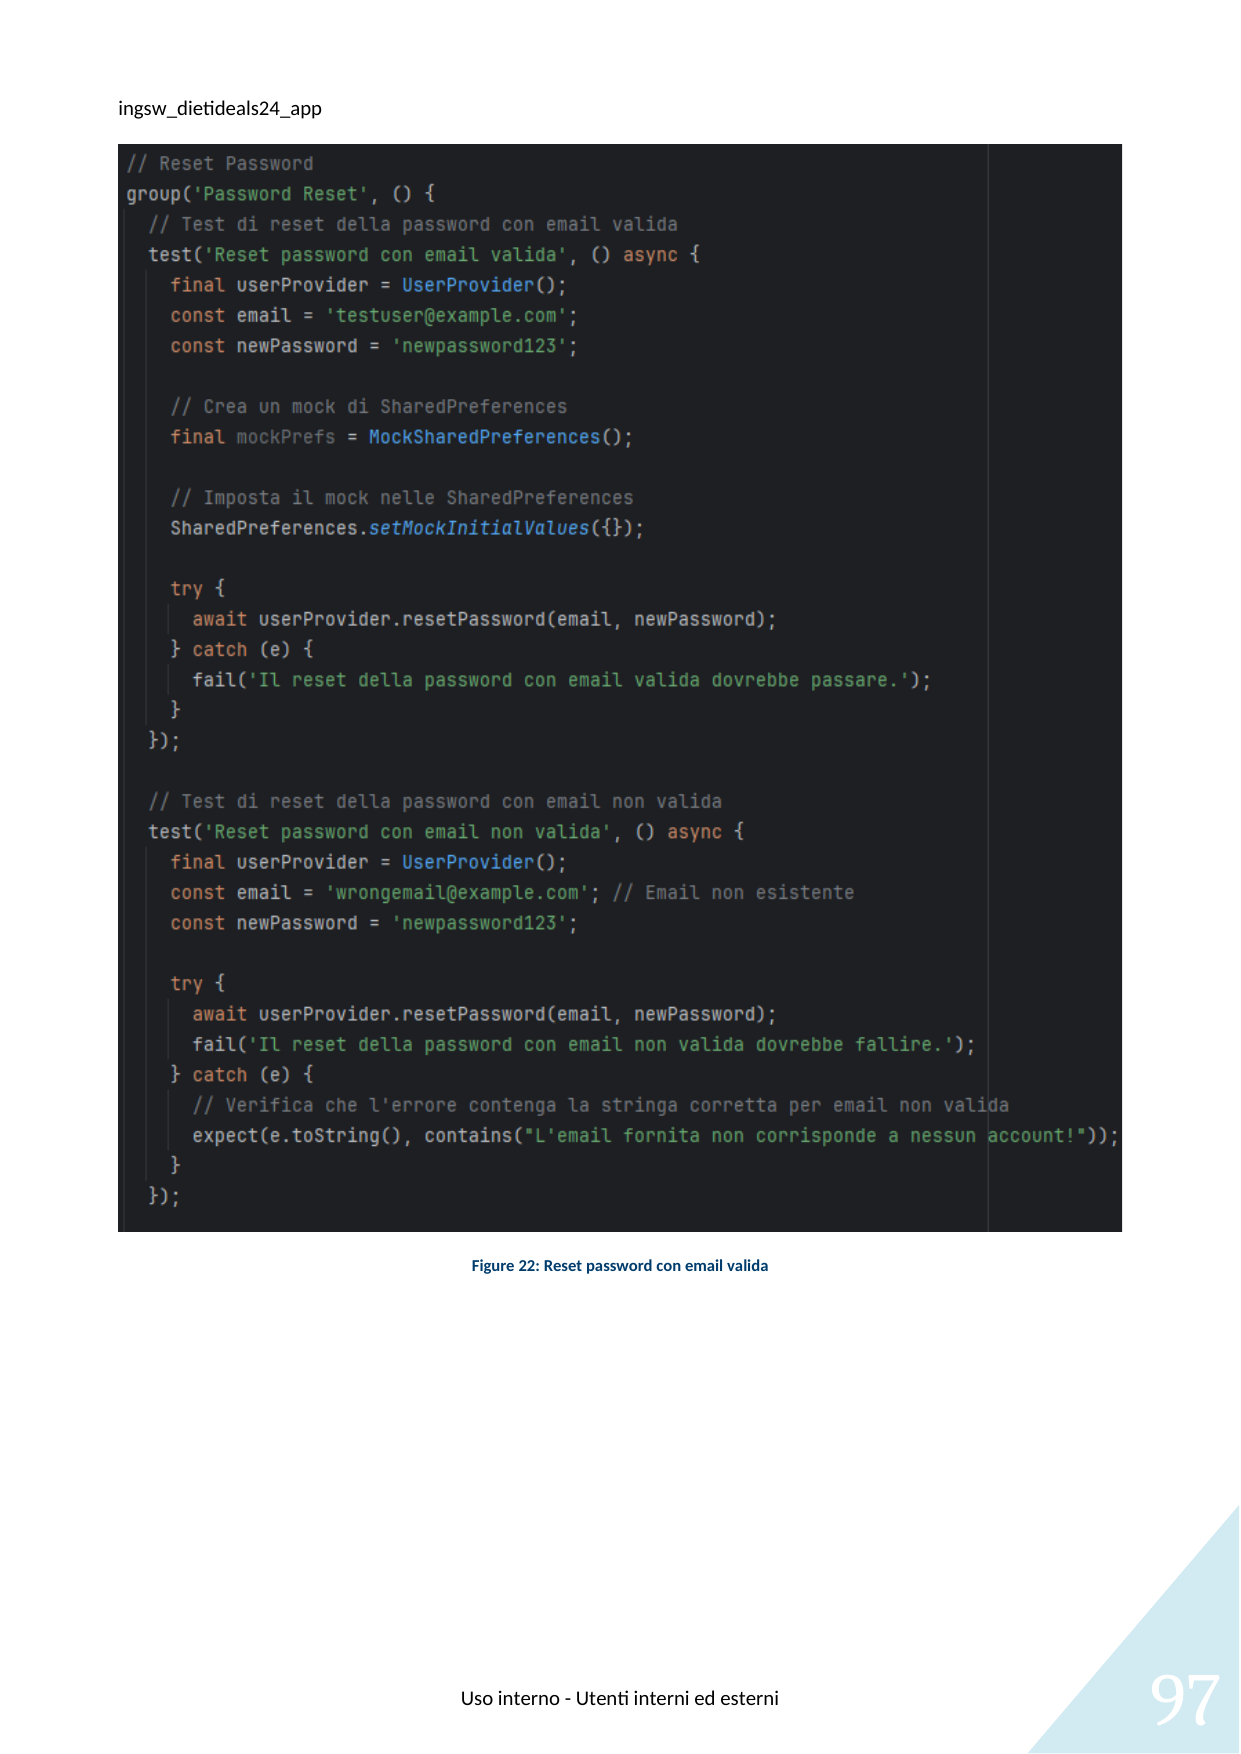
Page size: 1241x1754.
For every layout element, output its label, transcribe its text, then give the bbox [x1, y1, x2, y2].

text Figure 22: Reset password con email valida [118, 1256, 1122, 1276]
picture [118, 144, 1123, 1232]
